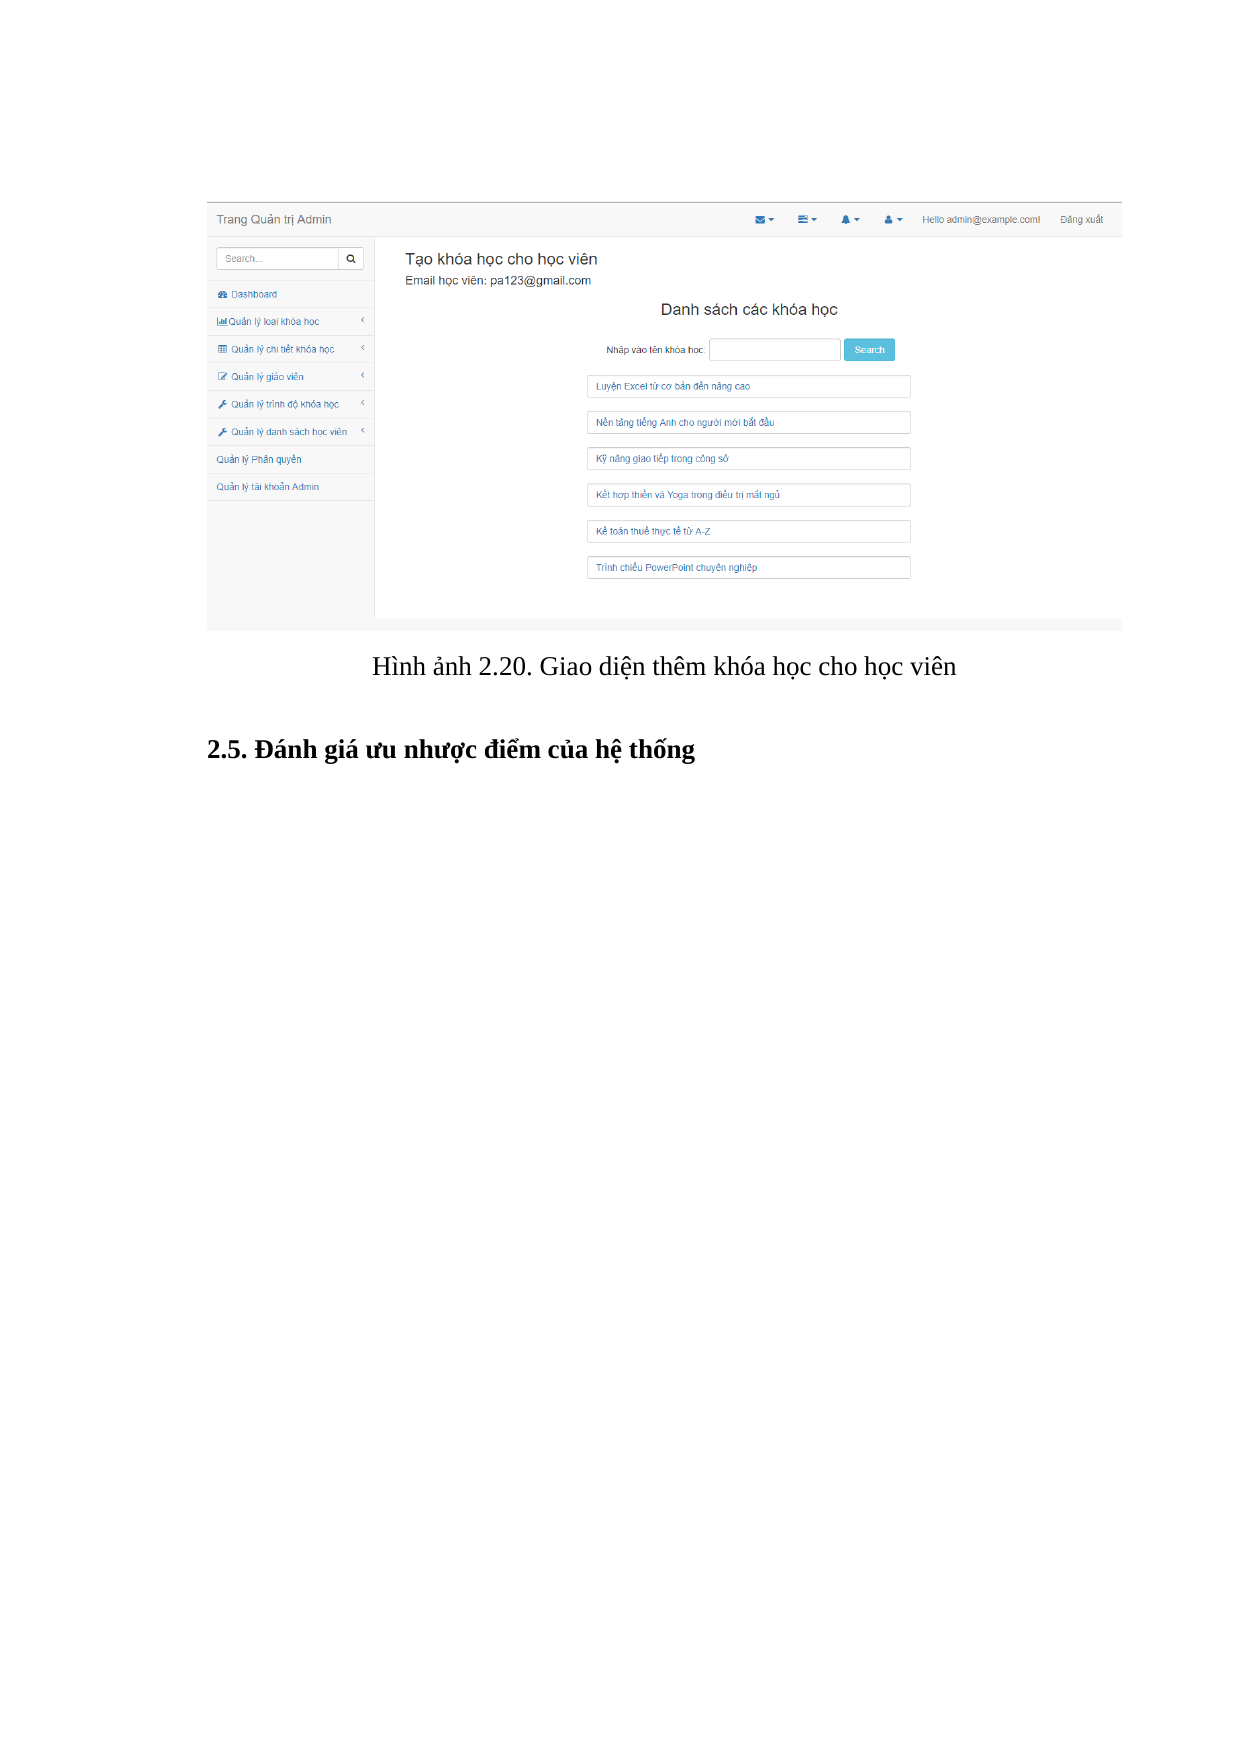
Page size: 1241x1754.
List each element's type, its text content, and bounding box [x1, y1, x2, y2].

subtitle 2.5. Đánh giá ưu nhược điểm của hệ thống [207, 734, 1122, 765]
subtitle Hình ảnh 2.20. Giao diện thêm khóa học cho học viên [207, 650, 1122, 681]
picture [206, 201, 1123, 631]
